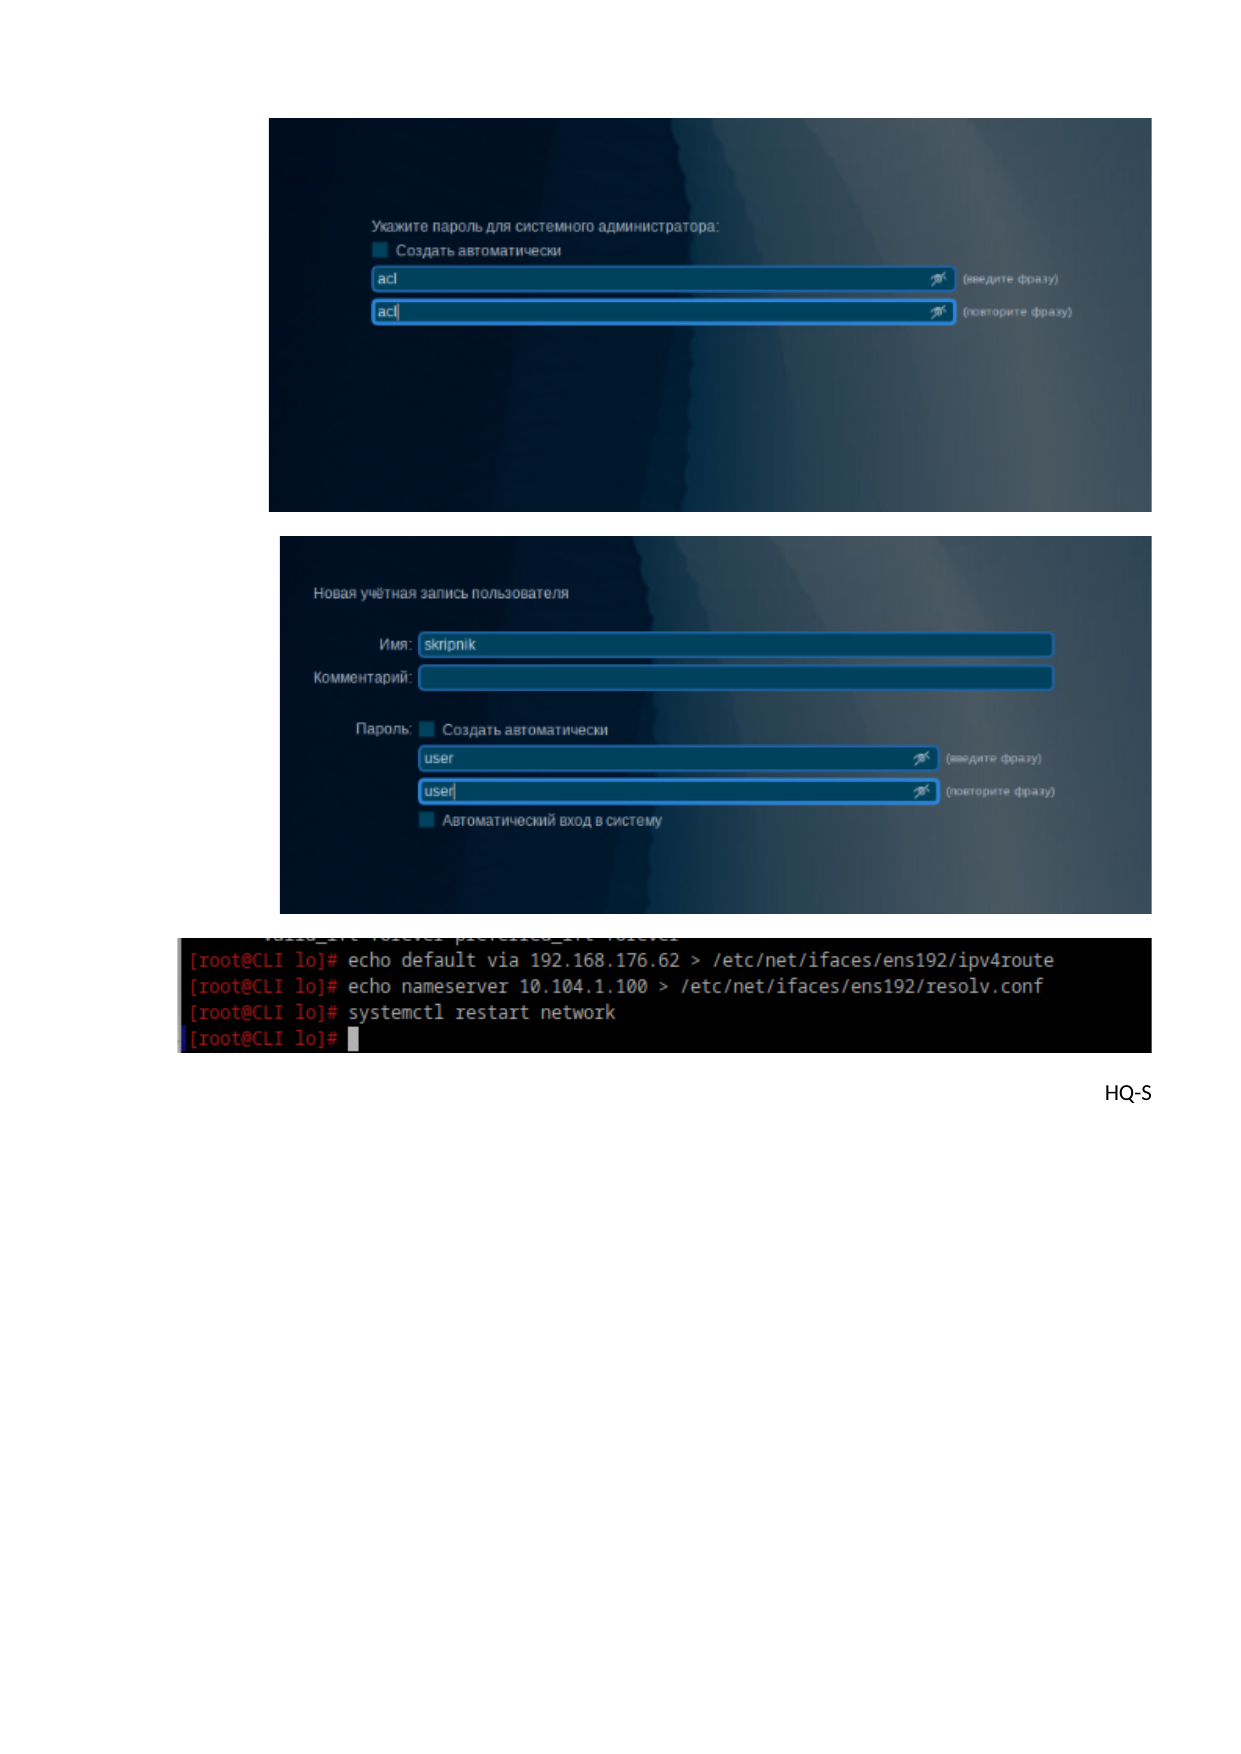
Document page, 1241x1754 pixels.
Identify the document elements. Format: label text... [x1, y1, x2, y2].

picture [268, 118, 1152, 512]
picture [177, 938, 1152, 1053]
text HQ-S [177, 1078, 1152, 1106]
picture [279, 536, 1152, 914]
